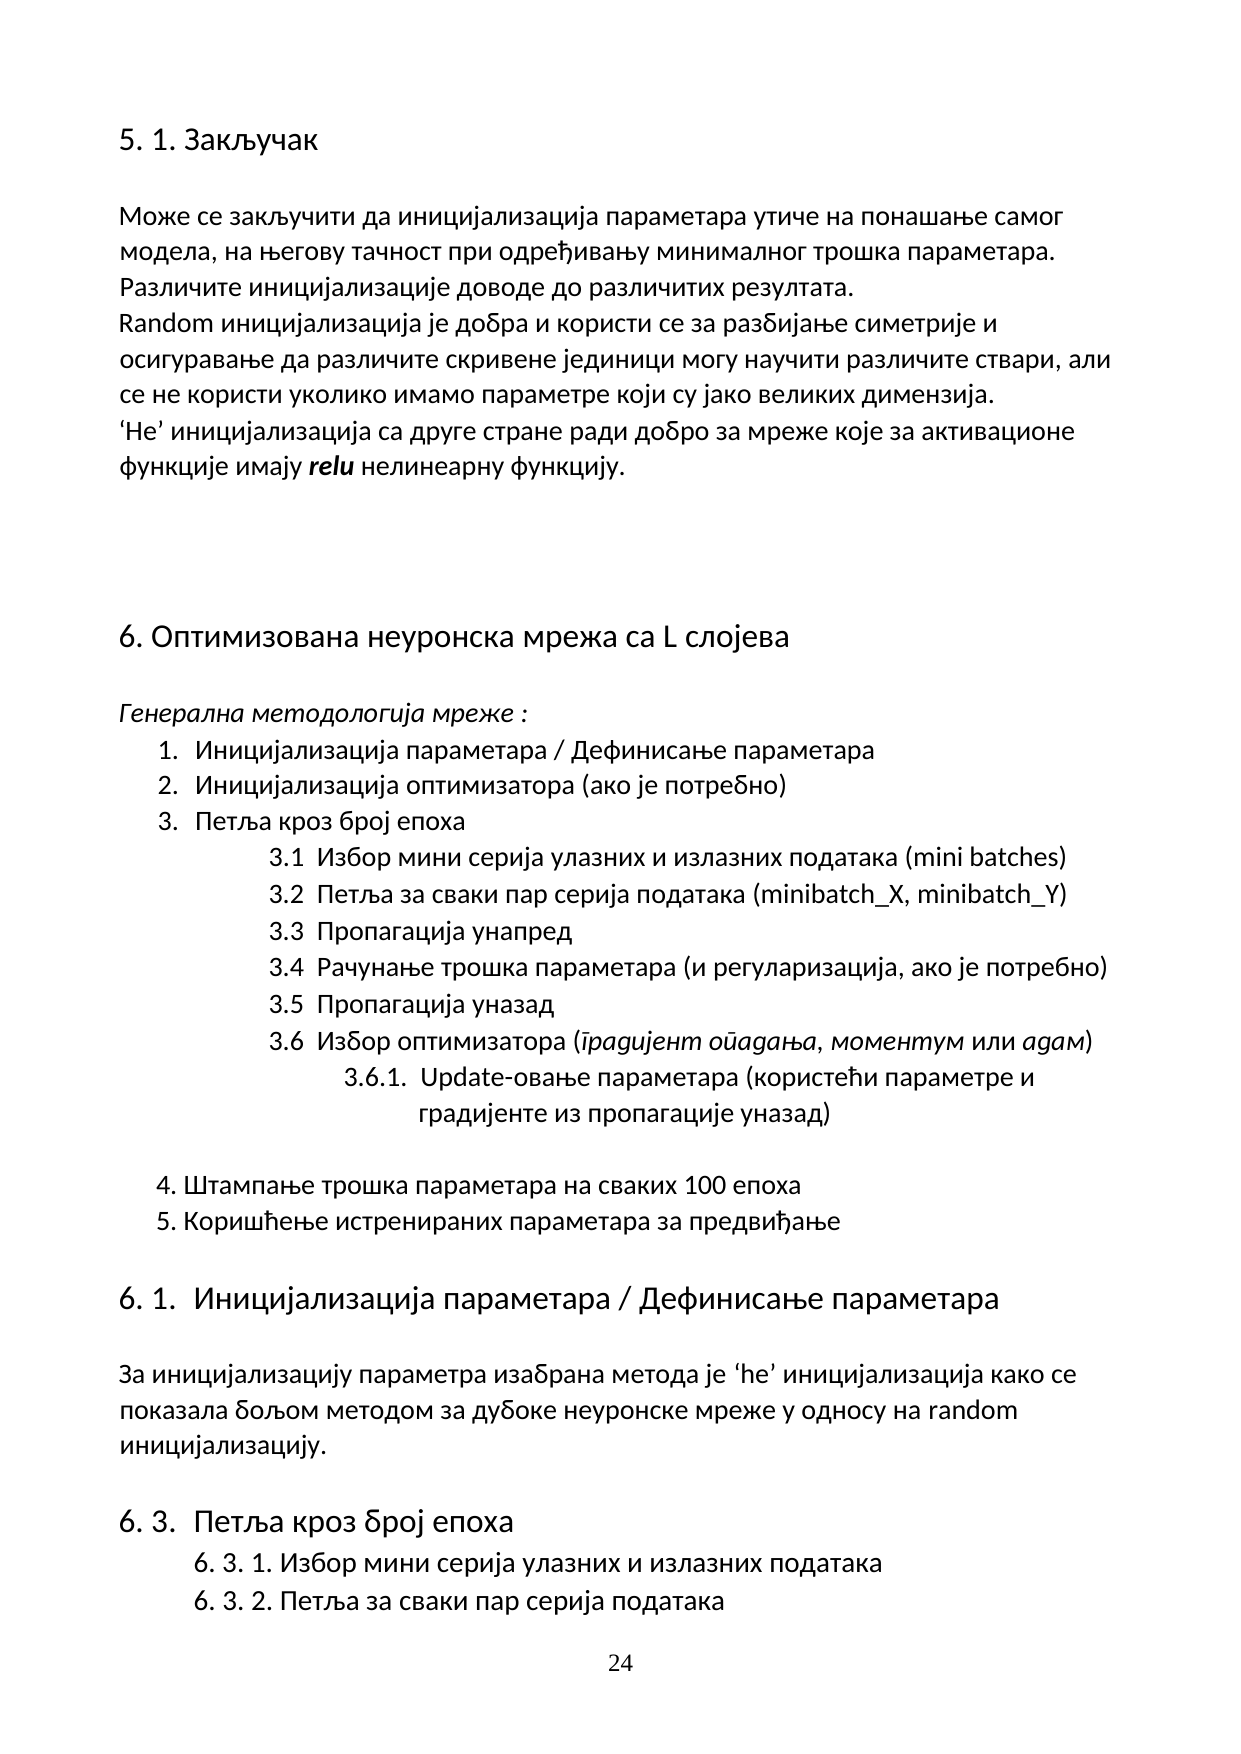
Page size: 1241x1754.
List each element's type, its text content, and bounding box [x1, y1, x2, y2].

list Иницијализација параметара / Дефинисање параметара [157, 732, 1122, 766]
text Може се закључити да иницијализација параметара утиче на понашање самог модела, на његову тачност при одређивању минималног трошка параметара. Различите иницијализације доводе до различитих резултата. [118, 198, 1122, 303]
text 4. Штампање трошка параметара на сваких 100 епоха [156, 1167, 1122, 1201]
text За иницијализацију параметра изабрана метода је ‘he’ иницијализација како се показала бољом методом за дубоке неуронске мреже у односу на random иницијализацију. [118, 1357, 1122, 1462]
text 5. 1. Закључак [118, 118, 1122, 159]
text 3.3 Пропагација унапред [118, 913, 1122, 947]
text 6. 3. 1. Избор мини серија улазних и излазних података [118, 1544, 1122, 1579]
text 6. 3. Петља кроз број епоха [118, 1501, 1122, 1541]
text 3.2 Петља за сваки пар серија података (minibatch_X, minibatch_Y) [118, 876, 1122, 910]
text 3.6 Избор оптимизатора (градијент опадања, моментум или адам) [118, 1023, 1122, 1057]
text Random иницијализација је добра и користи се за разбијање симетрије и осигуравање да различите скривене јединици могу научити различите ствари, али се не користи уколико имамо параметре који су јако великих димензија. [118, 305, 1122, 410]
list Иницијализација оптимизатора (ако је потребно) [157, 767, 1122, 802]
text 6. 3. 2. Петља за сваки пар серија података [118, 1582, 1122, 1617]
text ‘He’ иницијализација са друге стране ради добро за мреже које за активационе функције имају relu нелинеарну функцију. [118, 413, 1122, 482]
text 5. Коришћење истренираних параметара за предвиђање [156, 1203, 1122, 1238]
list Петља кроз број епоха [157, 803, 1122, 837]
text 3.4 Рачунање трошка параметара (и регуларизација, ако је потребно) [118, 949, 1122, 984]
text 3.1 Избор мини серија улазних и излазних података (mini batches) [118, 839, 1122, 874]
text 3.5 Пропагација уназад [118, 986, 1122, 1020]
list 3.6.1. Update-овање параметара (користећи параметре и градијенте из пропагације уназад) [193, 1059, 1122, 1129]
text Генерална методологија мреже : [118, 695, 1122, 730]
text 6. 1. Иницијализација параметара / Дефинисање параметара [118, 1277, 1122, 1317]
text 6. Оптимизована неуронска мрежа са L слојева [118, 616, 1122, 656]
